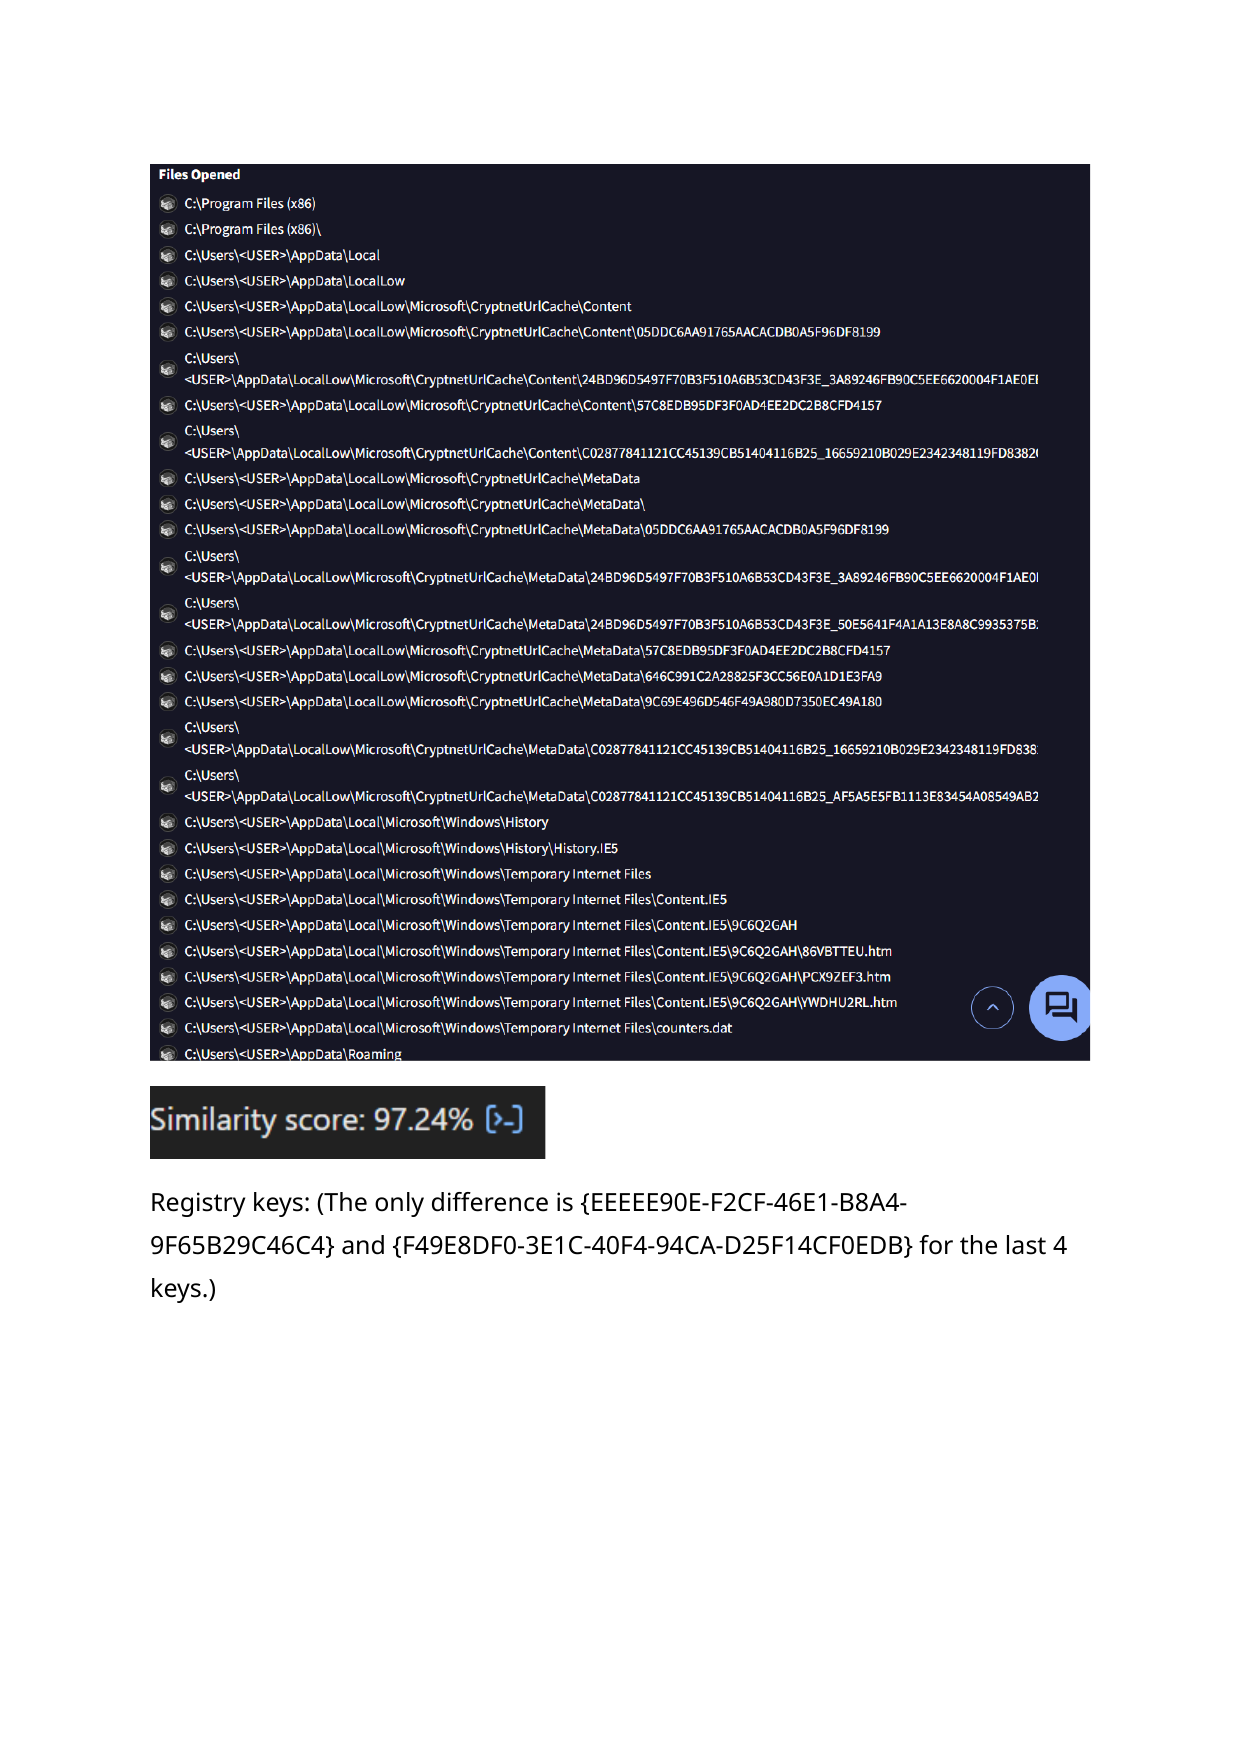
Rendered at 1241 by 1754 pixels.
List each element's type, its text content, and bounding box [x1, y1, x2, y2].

text Registry keys: (The only difference is {EEEEE90E-F2CF-46E1-B8A4-9F65B29C46C4} and {F49E8DF0-3E1C-40F4-94CA-D25F14CF0EDB} for the last 4 keys.) [150, 1183, 1090, 1307]
picture [150, 1086, 546, 1159]
picture [150, 164, 1091, 1061]
